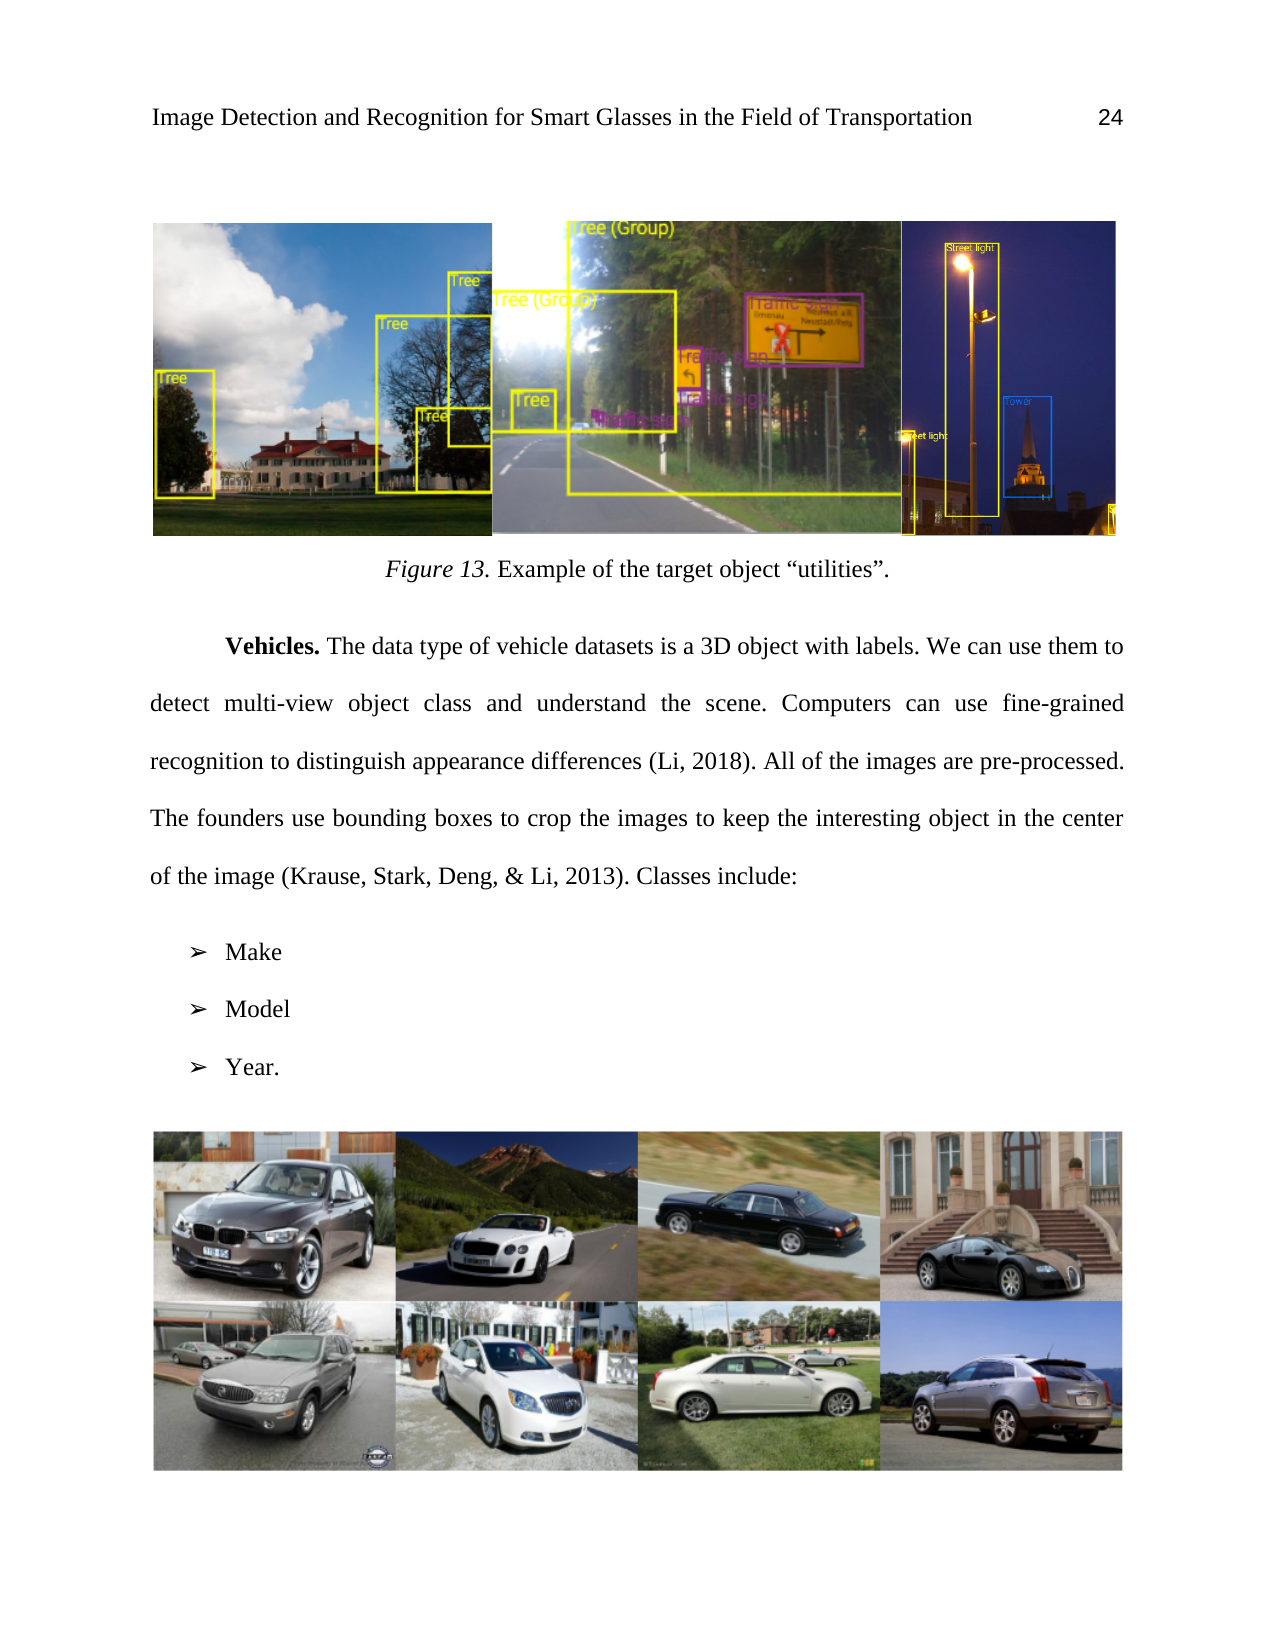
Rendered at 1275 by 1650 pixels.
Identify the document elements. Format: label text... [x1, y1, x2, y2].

picture [150, 1128, 1125, 1472]
list Model [187, 994, 1125, 1023]
picture [153, 221, 1116, 536]
list Make [187, 937, 1125, 966]
list Year. [187, 1052, 1125, 1081]
text Vehicles. The data type of vehicle datasets is a 3D object with labels. We can use them to detect multi-view object class and understand the scene. Computers can use fine-grained recognition to distinguish appearance differences (Li, 2018). All of the images are pre-processed. The founders use bounding boxes to crop the images to keep the interesting object in the center of the image (Krause, Stark, Deng, & Li, 2013). Classes include: [150, 631, 1125, 889]
